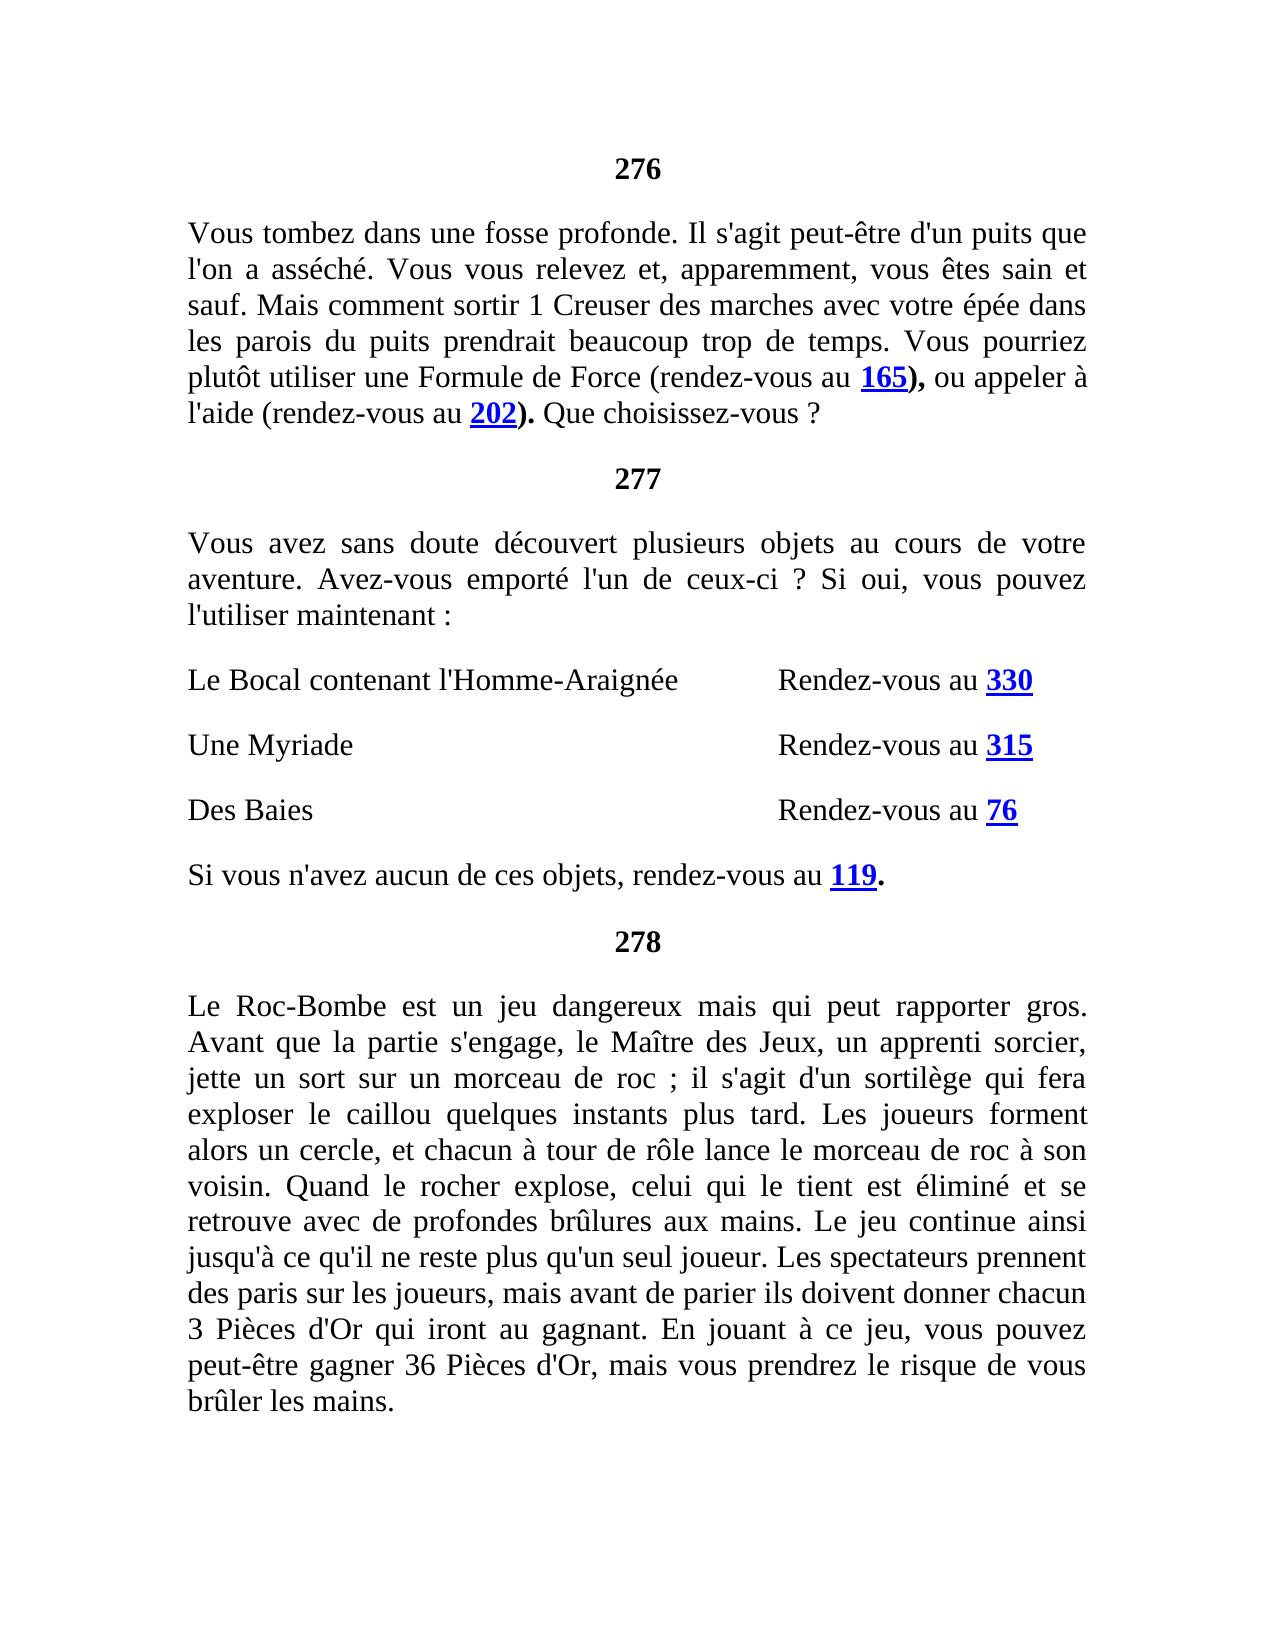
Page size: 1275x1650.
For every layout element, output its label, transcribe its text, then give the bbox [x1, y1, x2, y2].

subtitle 276 [171, 150, 1105, 186]
text Le Roc-Bombe est un jeu dangereux mais qui peut rapporter gros. Avant que la partie s'engage, le Maître des Jeux, un apprenti sorcier, jette un sort sur un morceau de roc ; il s'agit d'un sortilège qui fera exploser le caillou quelques instants plus tard. Les joueurs forment alors un cercle, et chacun à tour de rôle lance le morceau de roc à son voisin. Quand le rocher explose, celui qui le tient est éliminé et se retrouve avec de profondes brûlures aux mains. Le jeu continue ainsi jusqu'à ce qu'il ne reste plus qu'un seul joueur. Les spectateurs prennent des paris sur les joueurs, mais avant de parier ils doivent donner chacun 3 Pièces d'Or qui iront au gagnant. En jouant à ce jeu, vous pouvez peut-être gagner 36 Pièces d'Or, mais vous prendrez le risque de vous brûler les mains. [187, 987, 1088, 1418]
subtitle 277 [171, 460, 1105, 496]
text Le Bocal contenant l'Homme-Araignée Rendez-vous au 330 [187, 661, 1192, 697]
text Des Baies Rendez-vous au 76 [187, 792, 1192, 827]
text Vous tombez dans une fosse profonde. Il s'agit peut-être d'un puits que l'on a asséché. Vous vous relevez et, apparemment, vous êtes sain et sauf. Mais comment sortir 1 Creuser des marches avec votre épée dans les parois du puits prendrait beaucoup trop de temps. Vous pourriez plutôt utiliser une Formule de Force (rendez-vous au 165), ou appeler à l'aide (rendez-vous au 202). Que choisissez-vous ? [187, 214, 1088, 430]
text Si vous n'avez aucun de ces objets, rendez-vous au 119. [187, 857, 1192, 892]
subtitle 278 [171, 923, 1105, 959]
text Une Myriade Rendez-vous au 315 [187, 726, 1192, 762]
text Vous avez sans doute découvert plusieurs objets au cours de votre aventure. Avez-vous emporté l'un de ceux-ci ? Si oui, vous pouvez l'utiliser maintenant : [187, 524, 1087, 632]
